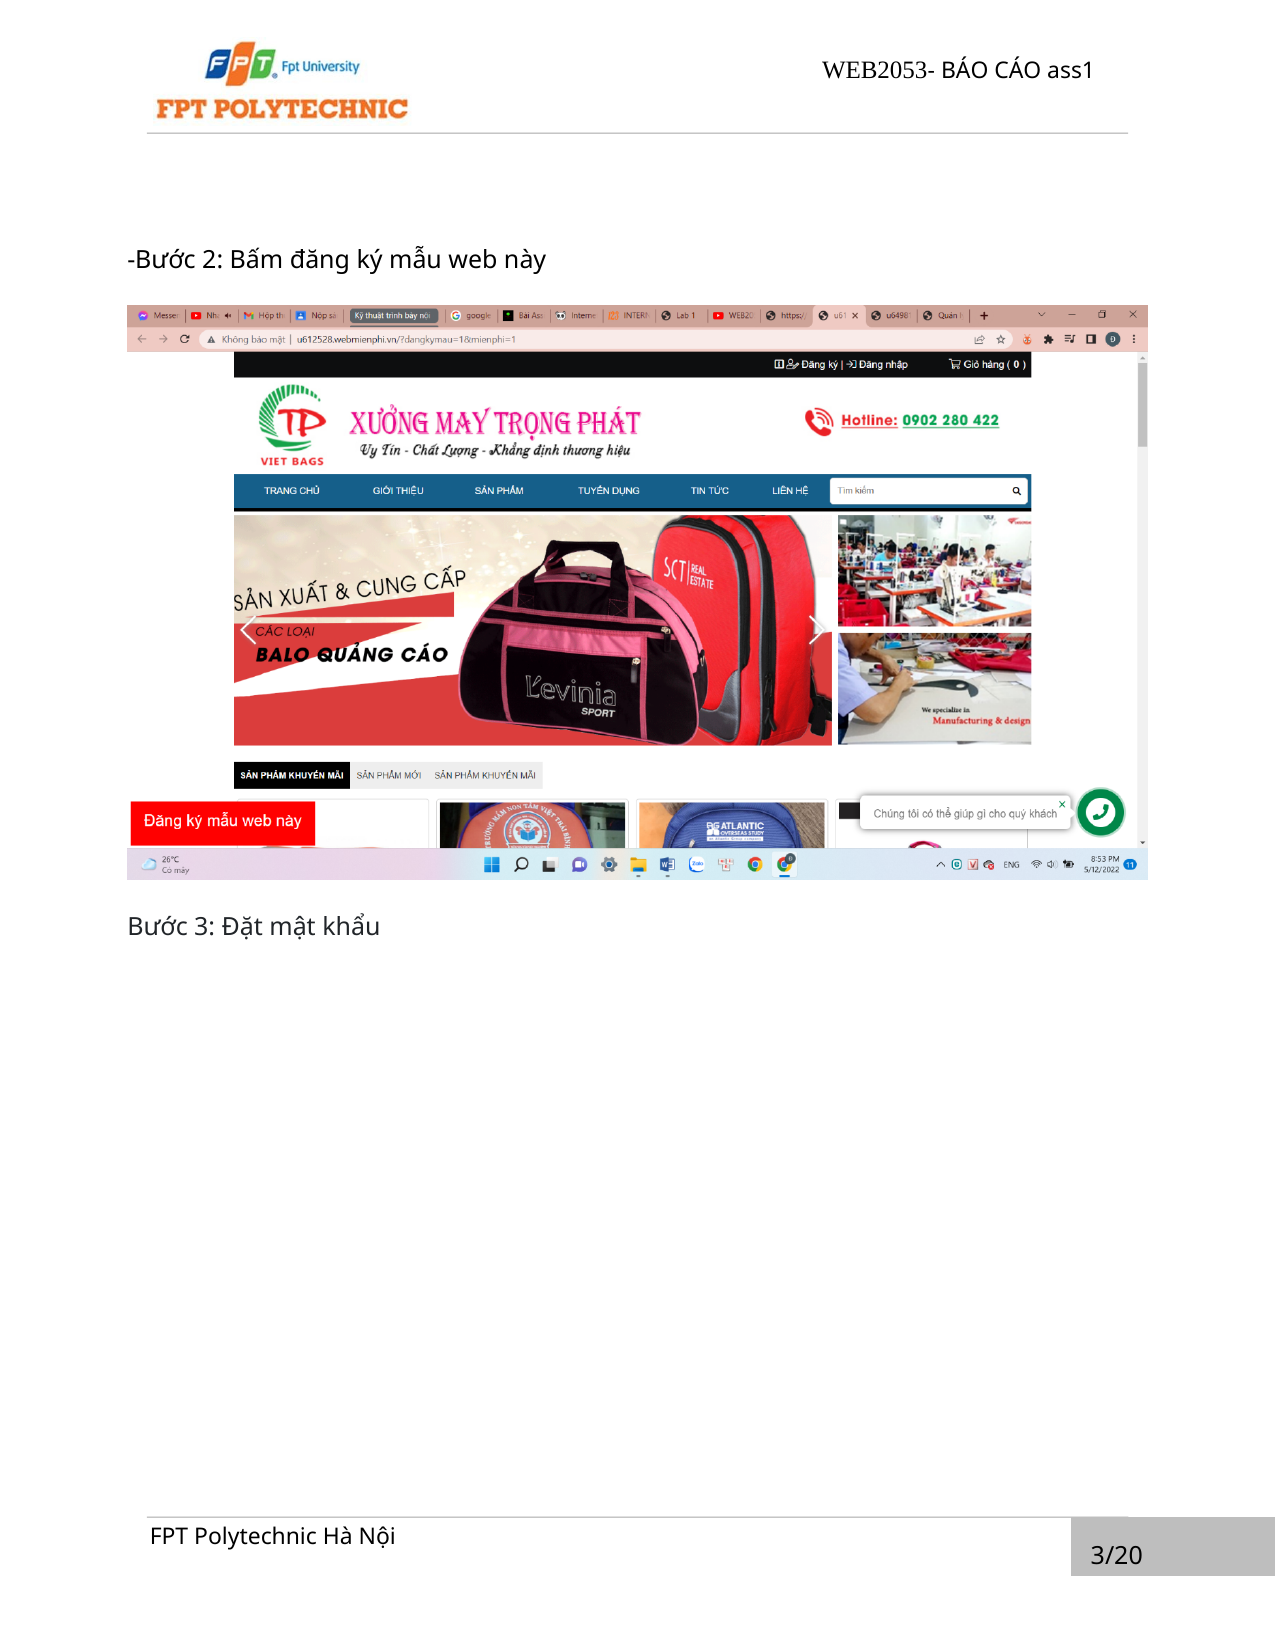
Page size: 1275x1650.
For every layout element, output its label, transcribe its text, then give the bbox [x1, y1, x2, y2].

picture [153, 37, 412, 126]
picture [127, 305, 1148, 880]
picture [1071, 1517, 1275, 1576]
text -Bước 2: Bấm đăng ký mẫu web này [127, 242, 1148, 276]
text Bước 3: Đặt mật khẩu [127, 908, 1148, 942]
